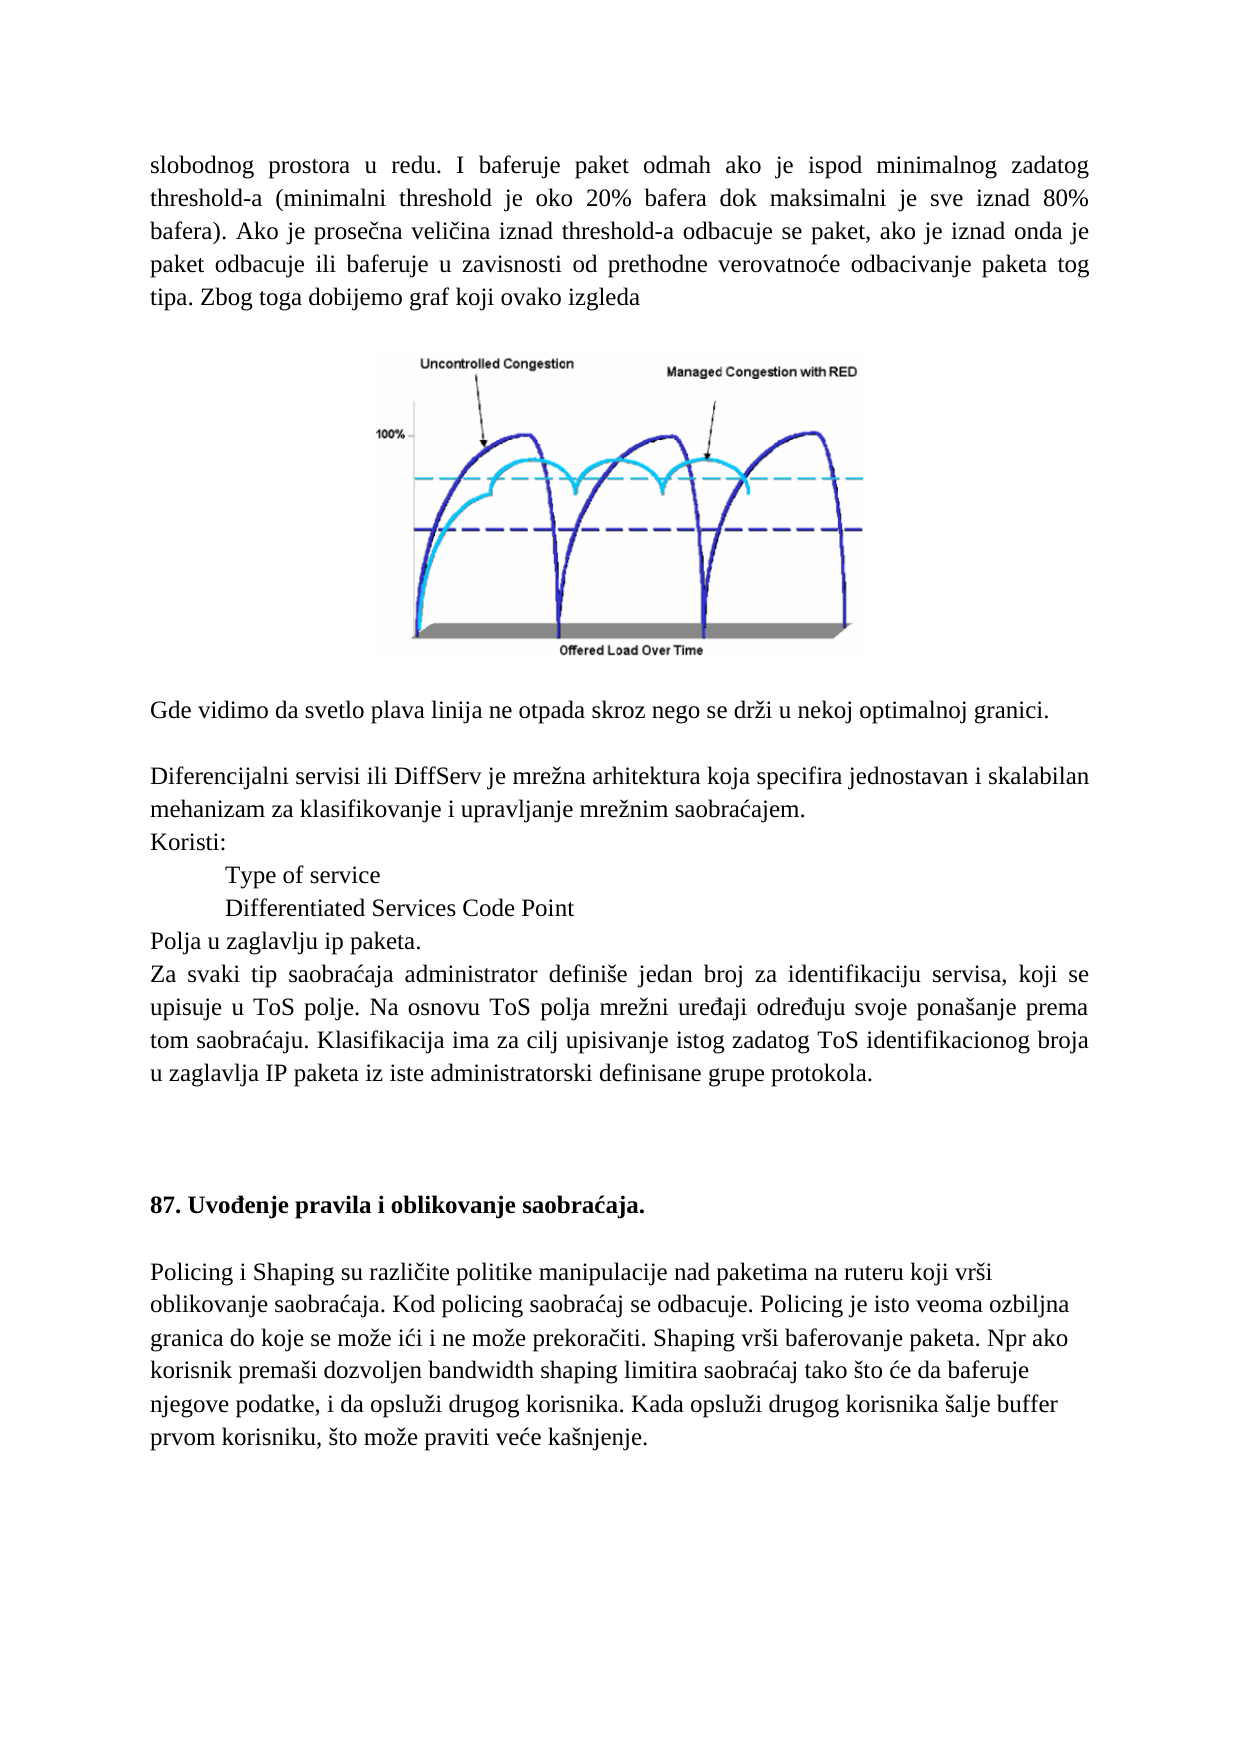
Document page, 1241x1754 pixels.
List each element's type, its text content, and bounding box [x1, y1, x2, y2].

text Policing i Shaping su različite politike manipulacije nad paketima na ruteru koji vrši oblikovanje saobraćaja. Kod policing saobraćaj se odbacuje. Policing je isto veoma ozbiljna granica do koje se može ići i ne može prekoračiti. Shaping vrši baferovanje paketa. Npr ako korisnik premaši dozvoljen bandwidth shaping limitira saobraćaj tako što će da baferuje njegove podatke, i da opsluži drugog korisnika. Kada opsluži drugog korisnika šalje buffer prvom korisniku, što može praviti veće kašnjenje. [150, 1257, 1090, 1450]
text 87. Uvođenje pravila i oblikovanje saobraćaja. [150, 1191, 1090, 1219]
text Differentiated Services Code Point [150, 893, 1090, 922]
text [150, 150, 1090, 311]
text Type of service [150, 860, 1090, 889]
picture [373, 348, 868, 659]
text Gde vidimo da svetlo plava linija ne otpada skroz nego se drži u nekoj optimalnoj granici. [150, 695, 1090, 724]
text Polja u zaglavlju ip paketa. [150, 926, 1090, 955]
text Koristi: [150, 827, 1090, 856]
text Diferencijalni servisi ili DiffServ je mrežna arhitektura koja specifira jednostavan i skalabilan mehanizam za klasifikovanje i upravljanje mrežnim saobraćajem. [150, 761, 1090, 823]
text Za svaki tip saobraćaja administrator definiše jedan broj za identifikaciju servisa, koji se upisuje u ToS polje. Na osnovu ToS polja mrežni uređaji određuju svoje ponašanje prema tom saobraćaju. Klasifikacija ima za cilj upisivanje istog zadatog ToS identifikacionog broja u zaglavlja IP paketa iz iste administratorski definisane grupe protokola. [150, 959, 1090, 1087]
